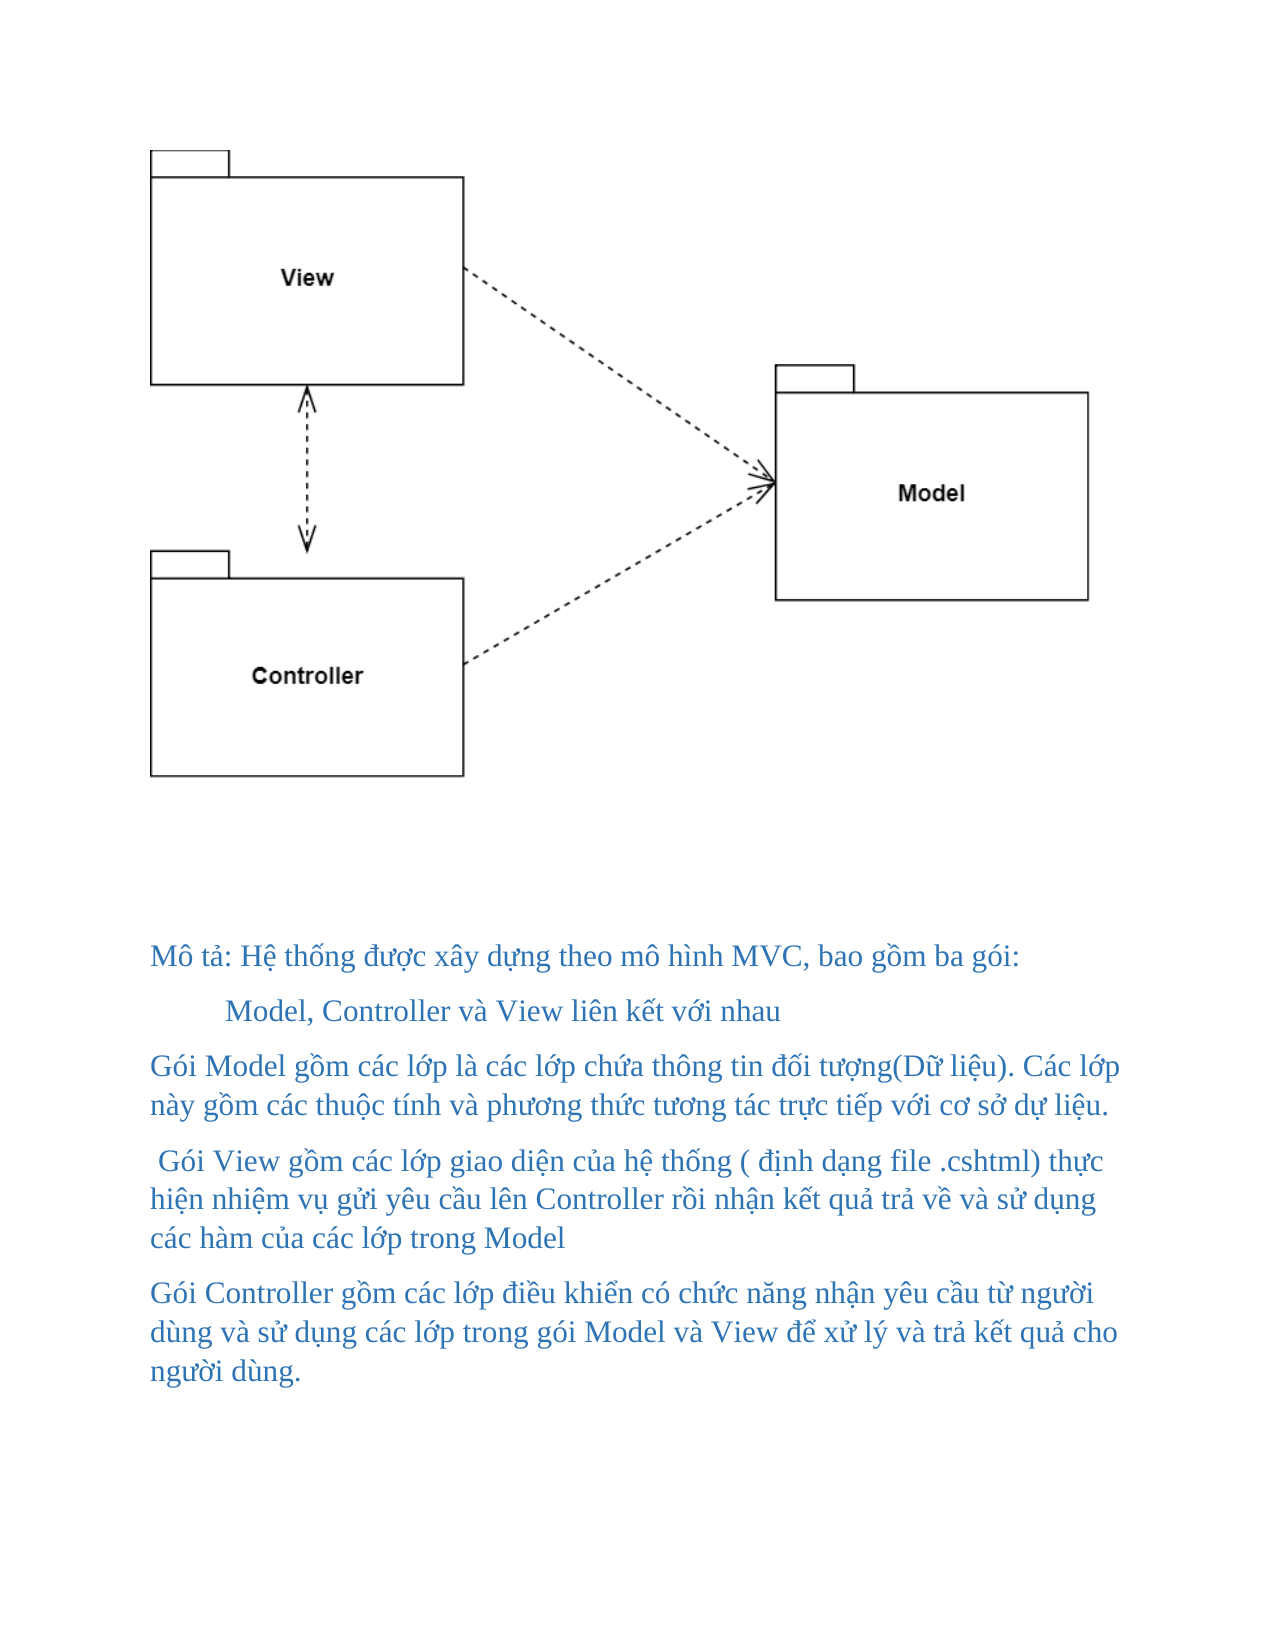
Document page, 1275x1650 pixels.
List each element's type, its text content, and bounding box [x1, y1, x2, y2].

text Mô tả: Hệ thống được xây dựng theo mô hình MVC, bao gồm ba gói: [150, 937, 1125, 973]
text Gói Controller gồm các lớp điều khiển có chức năng nhận yêu cầu từ người dùng và sử dụng các lớp trong gói Model và View để xử lý và trả kết quả cho người dùng. [150, 1275, 1125, 1388]
text Gói Model gồm các lớp là các lớp chứa thông tin đối tượng(Dữ liệu). Các lớp này gồm các thuộc tính và phương thức tương tác trực tiếp với cơ sở dự liệu. [150, 1048, 1125, 1122]
text Gói View gồm các lớp giao diện của hệ thống ( định dạng file .cshtml) thực hiện nhiệm vụ gửi yêu cầu lên Controller rồi nhận kết quả trả về và sử dụng các hàm của các lớp trong Model [150, 1142, 1125, 1255]
text Model, Controller và View liên kết với nhau [150, 992, 1125, 1028]
picture [150, 150, 1090, 778]
